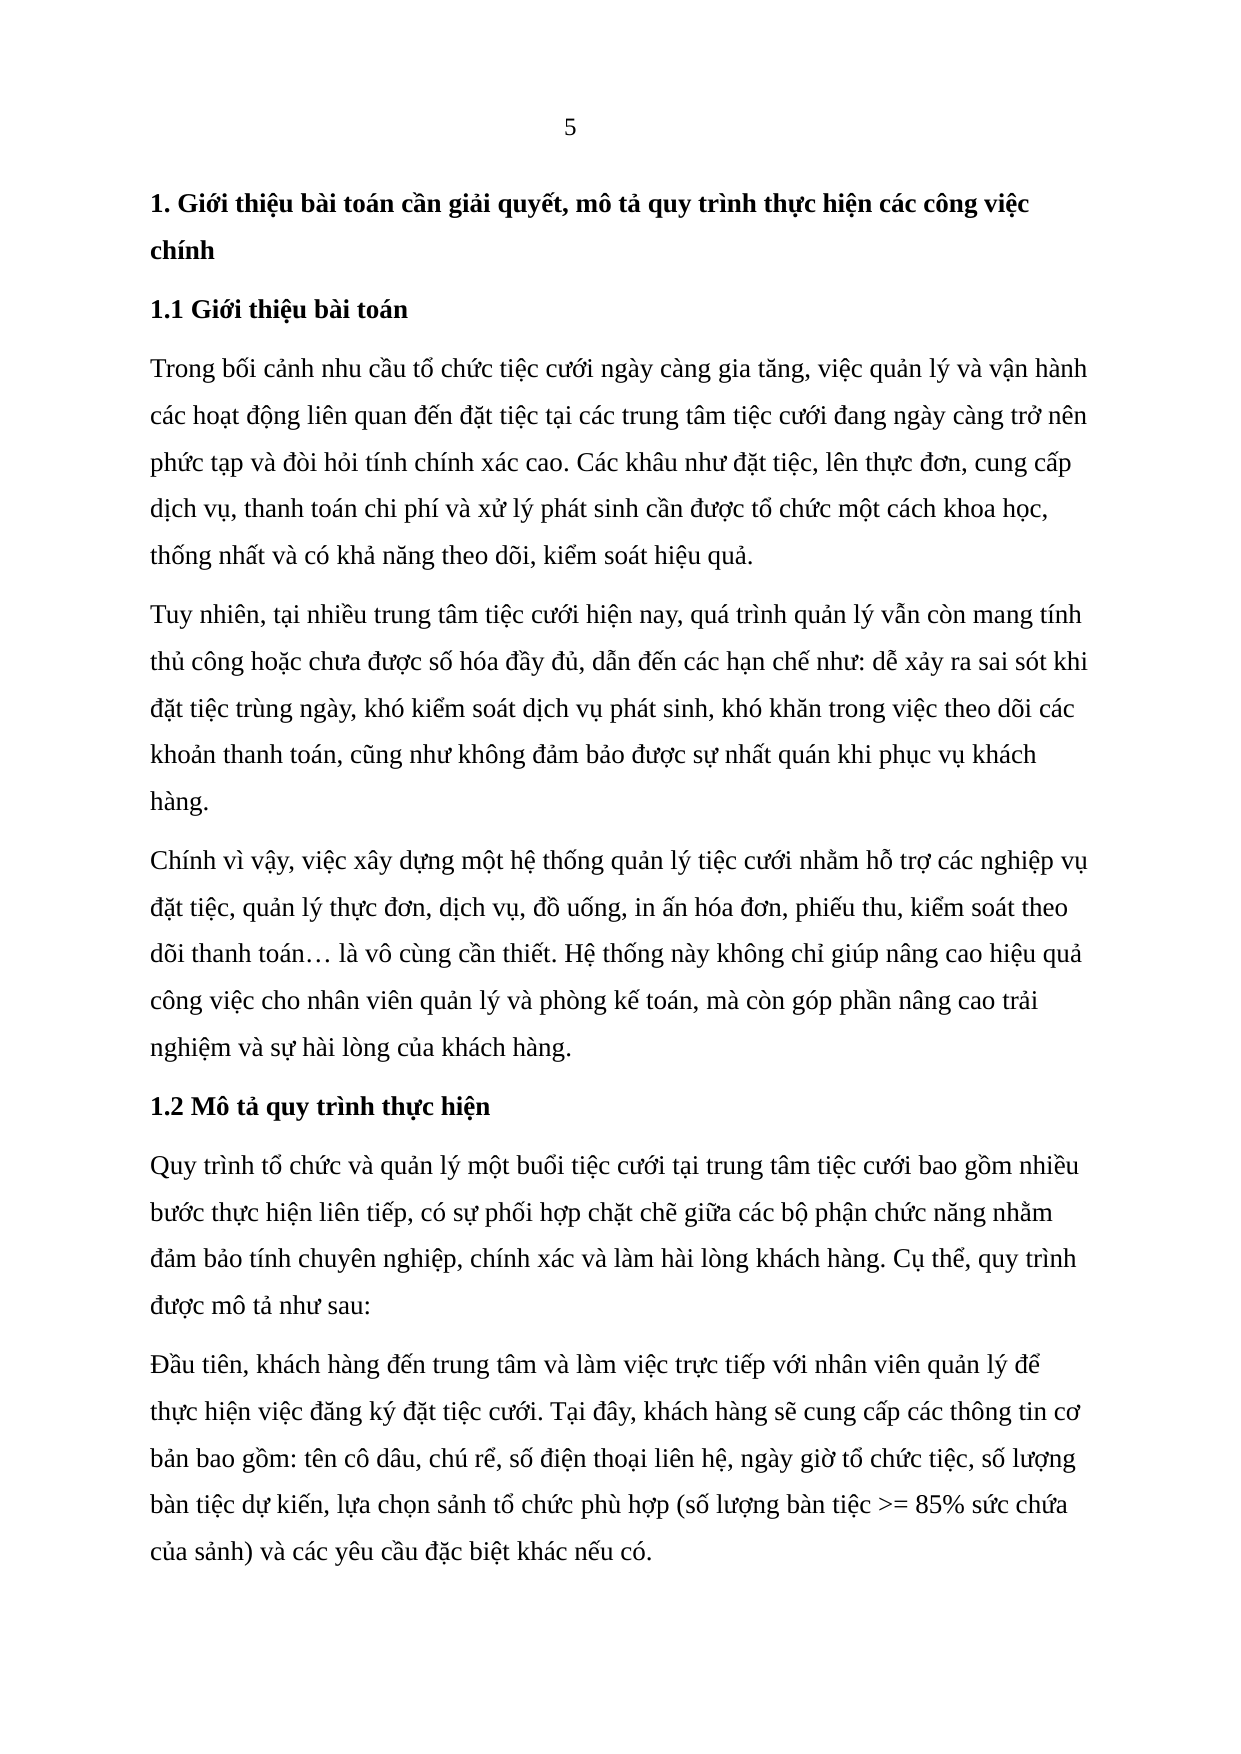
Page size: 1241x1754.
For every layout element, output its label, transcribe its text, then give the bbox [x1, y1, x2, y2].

subtitle 1. Giới thiệu bài toán cần giải quyết, mô tả quy trình thực hiện các công việc chính [150, 187, 1090, 265]
subtitle 1.1 Giới thiệu bài toán [150, 293, 1090, 324]
text Đầu tiên, khách hàng đến trung tâm và làm việc trực tiếp với nhân viên quản lý để thực hiện việc đăng ký đặt tiệc cưới. Tại đây, khách hàng sẽ cung cấp các thông tin cơ bản bao gồm: tên cô dâu, chú rể, số điện thoại liên hệ, ngày giờ tổ chức tiệc, số lượng bàn tiệc dự kiến, lựa chọn sảnh tổ chức phù hợp (số lượng bàn tiệc >= 85% sức chứa của sảnh) và các yêu cầu đặc biệt khác nếu có. [150, 1348, 1090, 1566]
text Chính vì vậy, việc xây dựng một hệ thống quản lý tiệc cưới nhằm hỗ trợ các nghiệp vụ đặt tiệc, quản lý thực đơn, dịch vụ, đồ uống, in ấn hóa đơn, phiếu thu, kiểm soát theo dõi thanh toán… là vô cùng cần thiết. Hệ thống này không chỉ giúp nâng cao hiệu quả công việc cho nhân viên quản lý và phòng kế toán, mà còn góp phần nâng cao trải nghiệm và sự hài lòng của khách hàng. [150, 844, 1090, 1062]
text Quy trình tổ chức và quản lý một buổi tiệc cưới tại trung tâm tiệc cưới bao gồm nhiều bước thực hiện liên tiếp, có sự phối hợp chặt chẽ giữa các bộ phận chức năng nhằm đảm bảo tính chuyên nghiệp, chính xác và làm hài lòng khách hàng. Cụ thể, quy trình được mô tả như sau: [150, 1149, 1090, 1320]
text Trong bối cảnh nhu cầu tổ chức tiệc cưới ngày càng gia tăng, việc quản lý và vận hành các hoạt động liên quan đến đặt tiệc tại các trung tâm tiệc cưới đang ngày càng trở nên phức tạp và đòi hỏi tính chính xác cao. Các khâu như đặt tiệc, lên thực đơn, cung cấp dịch vụ, thanh toán chi phí và xử lý phát sinh cần được tổ chức một cách khoa học, thống nhất và có khả năng theo dõi, kiểm soát hiệu quả. [150, 352, 1090, 570]
subtitle 1.2 Mô tả quy trình thực hiện [150, 1090, 1090, 1121]
text Tuy nhiên, tại nhiều trung tâm tiệc cưới hiện nay, quá trình quản lý vẫn còn mang tính thủ công hoặc chưa được số hóa đầy đủ, dẫn đến các hạn chế như: dễ xảy ra sai sót khi đặt tiệc trùng ngày, khó kiểm soát dịch vụ phát sinh, khó khăn trong việc theo dõi các khoản thanh toán, cũng như không đảm bảo được sự nhất quán khi phục vụ khách hàng. [150, 598, 1090, 816]
